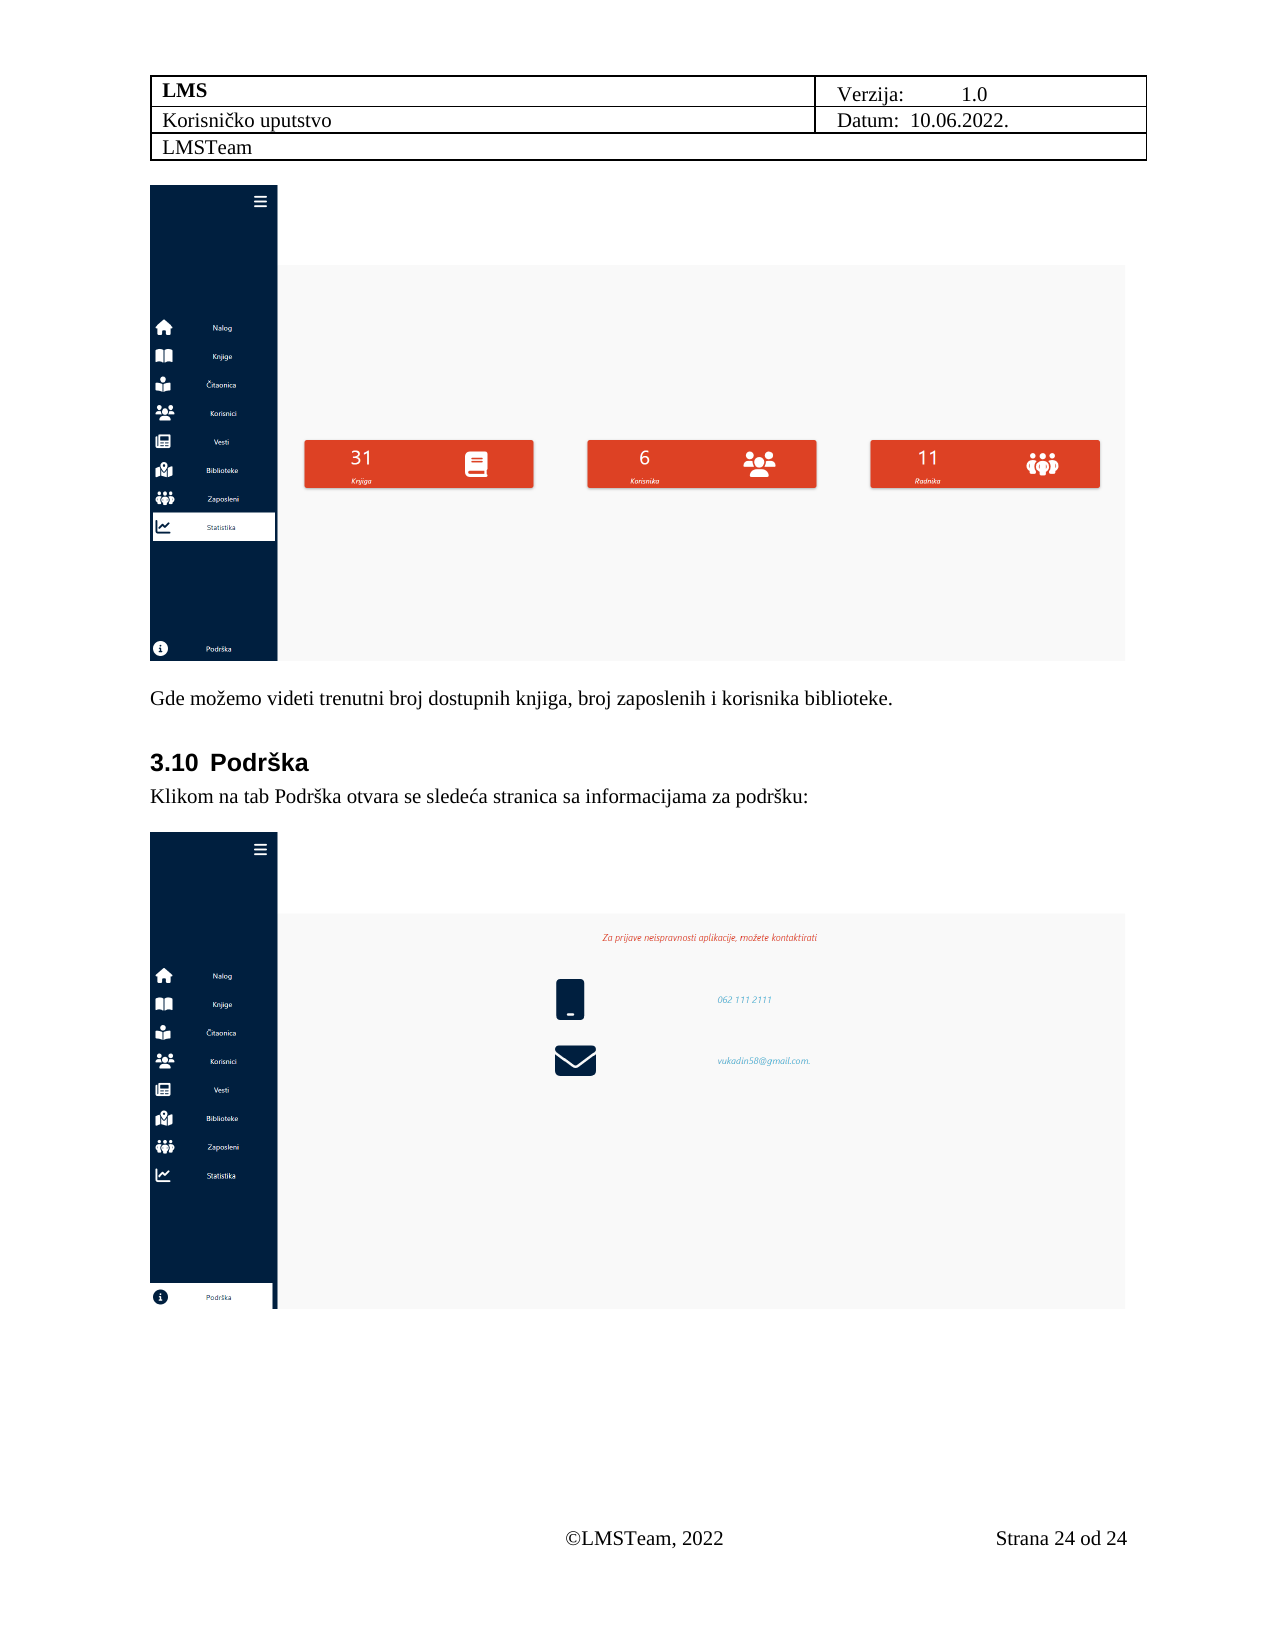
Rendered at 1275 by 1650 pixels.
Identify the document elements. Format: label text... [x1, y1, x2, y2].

subtitle Podrška [150, 748, 1125, 777]
text Gde možemo videti trenutni broj dostupnih knjiga, broj zaposlenih i korisnika biblioteke. [150, 685, 1125, 710]
picture [150, 185, 1125, 661]
text Klikom na tab Podrška otvara se sledeća stranica sa informacijama za podršku: [150, 783, 1125, 808]
picture [150, 832, 1125, 1309]
